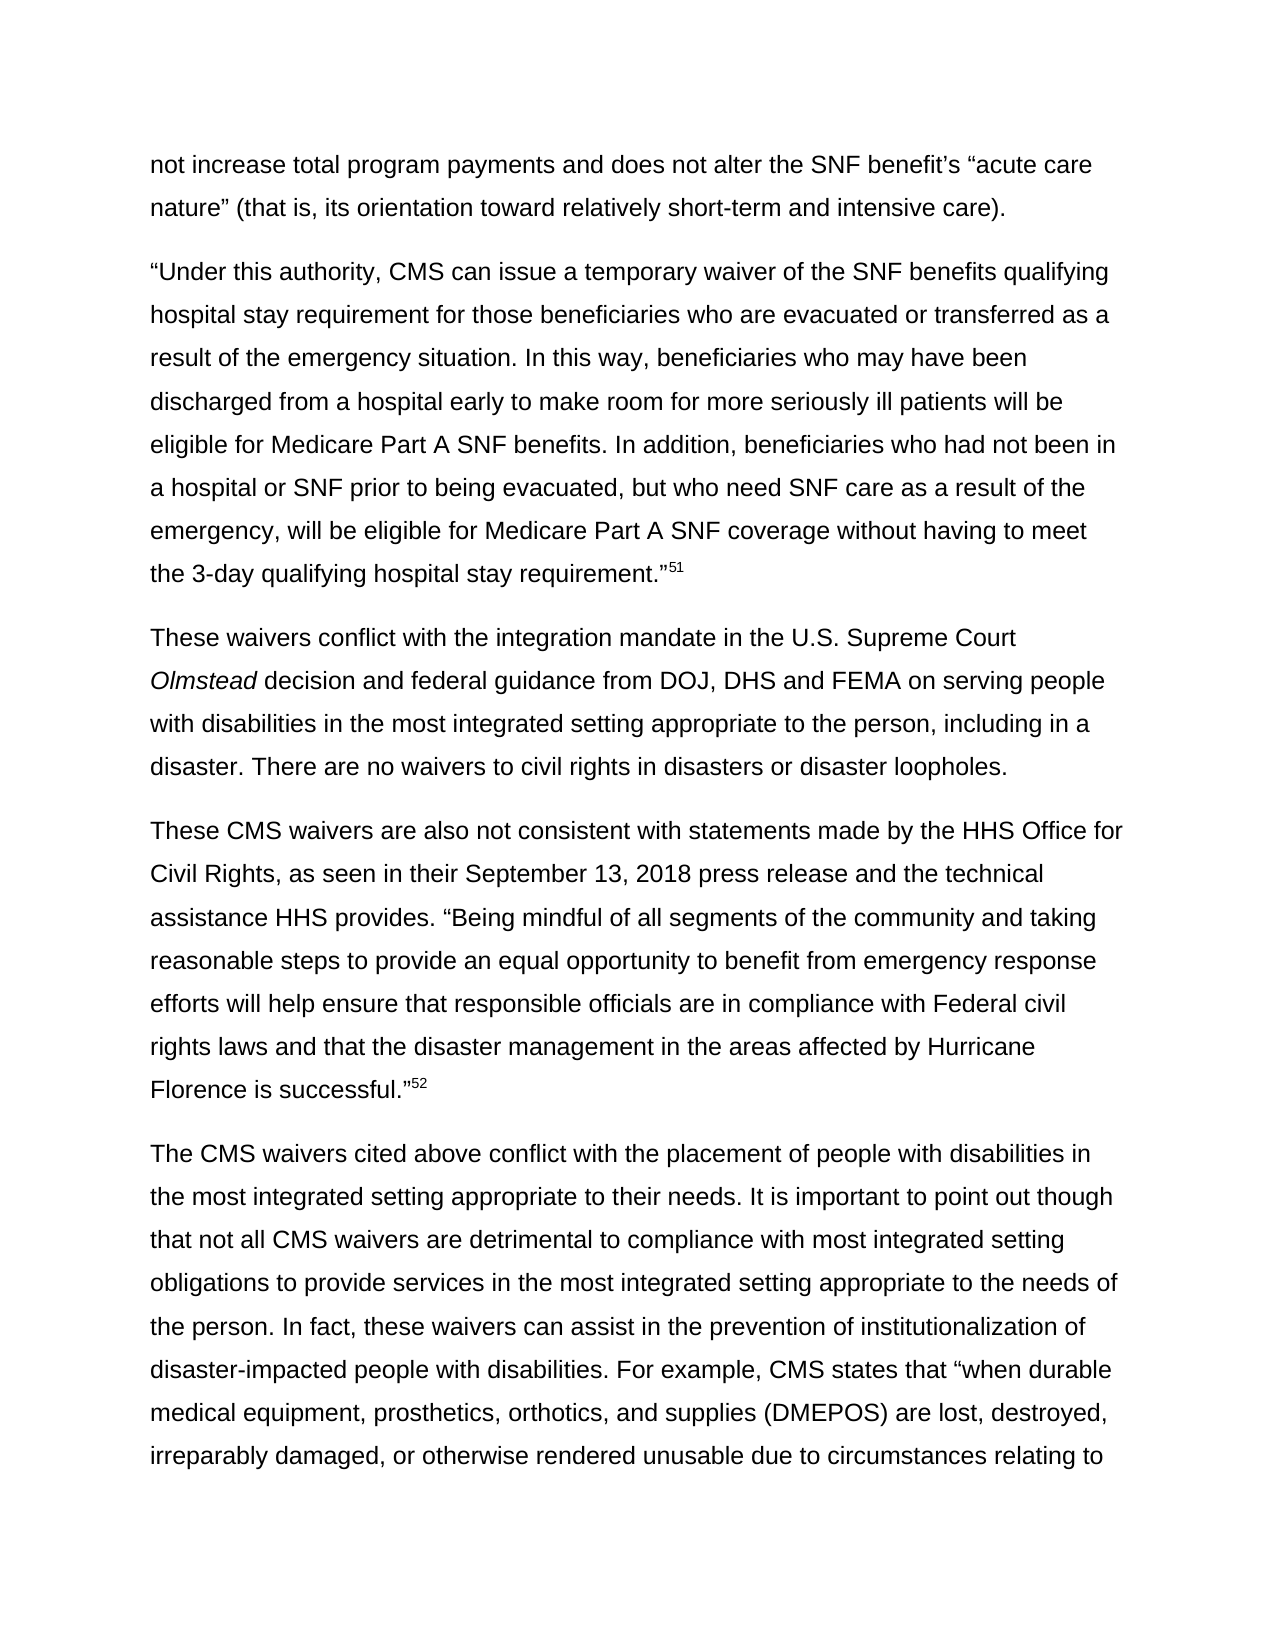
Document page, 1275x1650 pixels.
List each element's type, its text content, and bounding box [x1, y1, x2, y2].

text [150, 1139, 1125, 1469]
text These waivers conflict with the integration mandate in the U.S. Supreme Court Olmstead decision and federal guidance from DOJ, DHS and FEMA on serving people with disabilities in the most integrated setting appropriate to the person, including in a disaster. There are no waivers to civil rights in disasters or disaster loopholes. [150, 623, 1125, 781]
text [150, 150, 1125, 222]
text “Under this authority, CMS can issue a temporary waiver of the SNF benefits qualifying hospital stay requirement for those beneficiaries who are evacuated or transferred as a result of the emergency situation. In this way, beneficiaries who may have been discharged from a hospital early to make room for more seriously ill patients will be eligible for Medicare Part A SNF benefits. In addition, beneficiaries who had not been in a hospital or SNF prior to being evacuated, but who need SNF care as a result of the emergency, will be eligible for Medicare Part A SNF coverage without having to meet the 3-day qualifying hospital stay requirement.” [150, 257, 1125, 588]
text These CMS waivers are also not consistent with statements made by the HHS Office for Civil Rights, as seen in their September 13, 2018 press release and the technical assistance HHS provides. “Being mindful of all segments of the community and taking reasonable steps to provide an equal opportunity to benefit from emergency response efforts will help ensure that responsible officials are in compliance with Federal civil rights laws and that the disaster management in the areas affected by Hurricane Florence is successful.” [150, 816, 1125, 1104]
